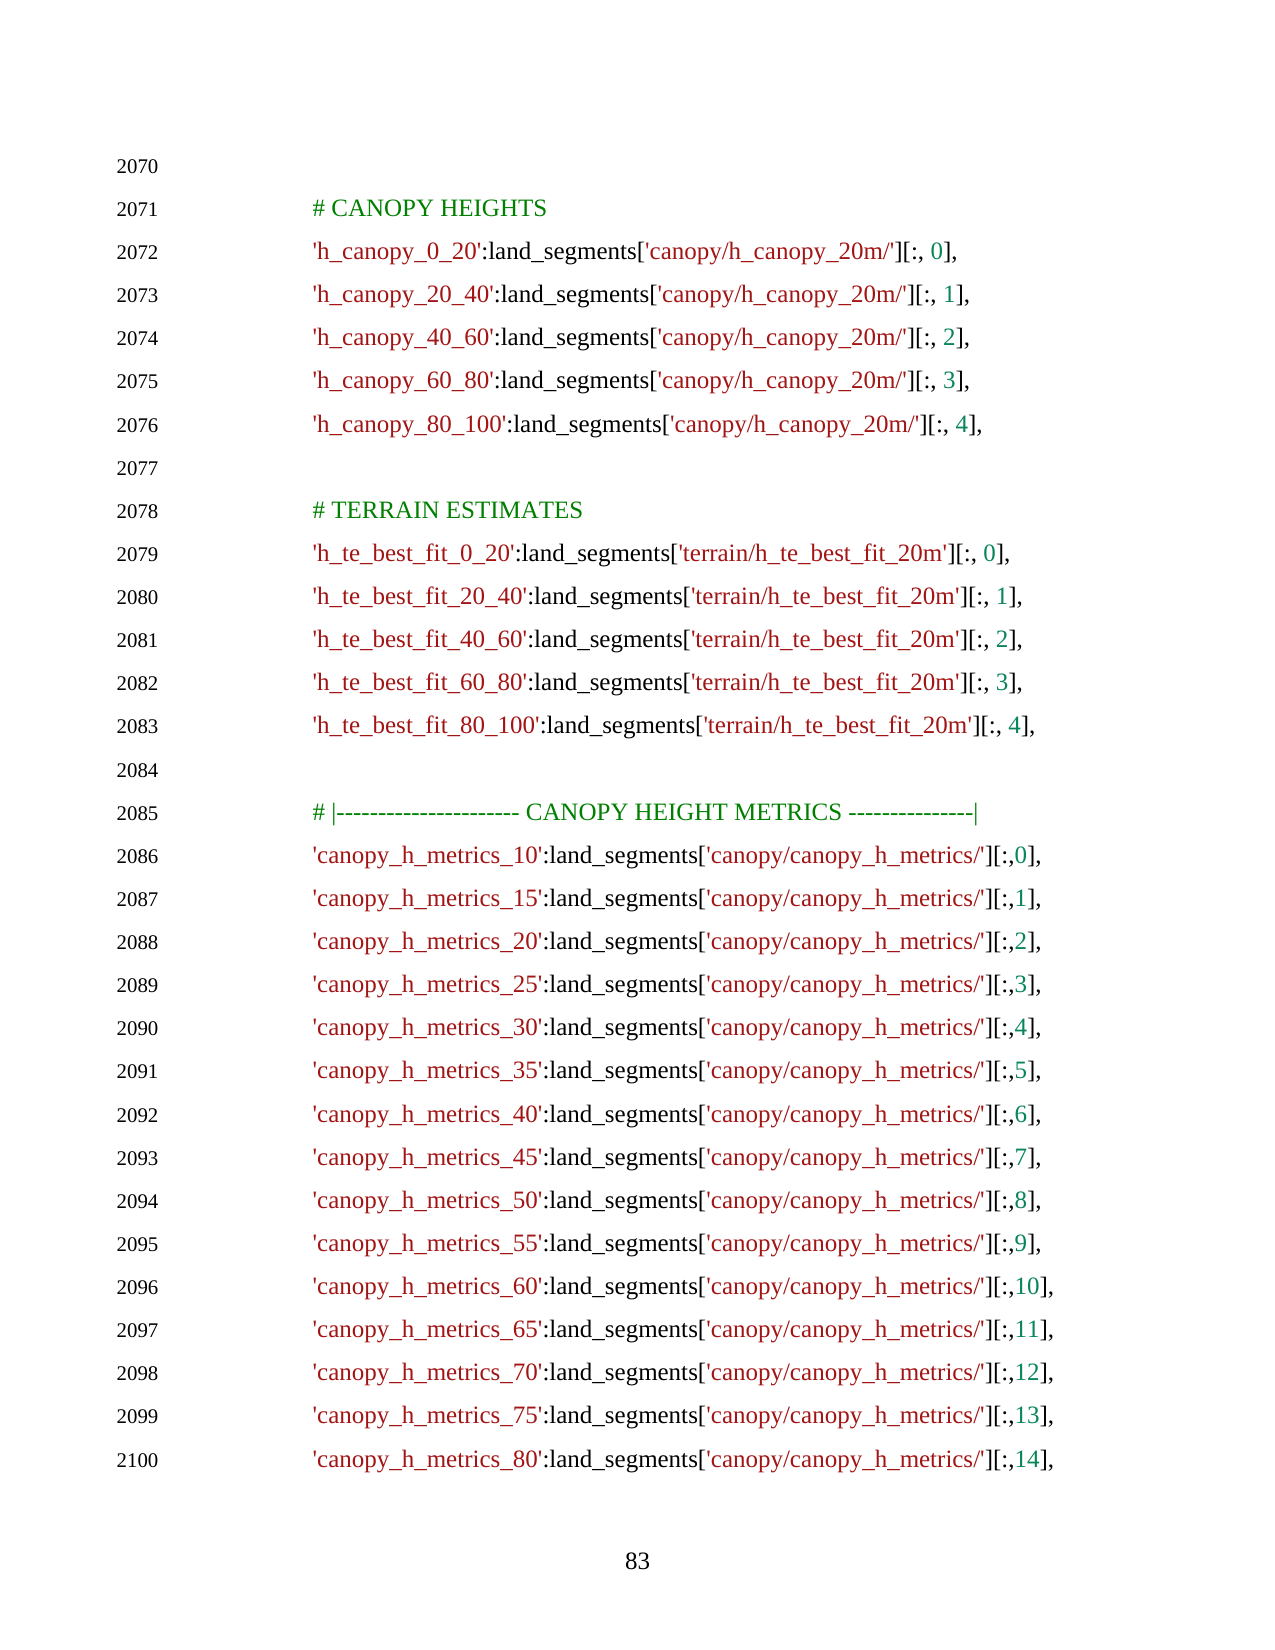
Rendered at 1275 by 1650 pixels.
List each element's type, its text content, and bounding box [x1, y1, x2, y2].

text 'canopy_h_metrics_55':land_segments['canopy/canopy_h_metrics/'][:,9], [187, 1228, 1087, 1257]
text 'canopy_h_metrics_25':land_segments['canopy/canopy_h_metrics/'][:,3], [187, 969, 1087, 998]
text 'canopy_h_metrics_75':land_segments['canopy/canopy_h_metrics/'][:,13], [187, 1401, 1087, 1429]
text 'canopy_h_metrics_40':land_segments['canopy/canopy_h_metrics/'][:,6], [187, 1099, 1087, 1127]
text 'canopy_h_metrics_60':land_segments['canopy/canopy_h_metrics/'][:,10], [187, 1271, 1087, 1300]
text 'canopy_h_metrics_45':land_segments['canopy/canopy_h_metrics/'][:,7], [187, 1142, 1087, 1171]
text 'h_canopy_20_40':land_segments['canopy/h_canopy_20m/'][:, 1], [187, 279, 1087, 308]
text 'canopy_h_metrics_20':land_segments['canopy/canopy_h_metrics/'][:,2], [187, 926, 1087, 955]
text 'h_canopy_80_100':land_segments['canopy/h_canopy_20m/'][:, 4], [187, 409, 1087, 437]
text 'canopy_h_metrics_70':land_segments['canopy/canopy_h_metrics/'][:,12], [187, 1357, 1087, 1386]
text 'h_te_best_fit_80_100':land_segments['terrain/h_te_best_fit_20m'][:, 4], [187, 711, 1087, 739]
text 'h_canopy_0_20':land_segments['canopy/h_canopy_20m/'][:, 0], [187, 236, 1087, 265]
text 'canopy_h_metrics_80':land_segments['canopy/canopy_h_metrics/'][:,14], [187, 1444, 1087, 1472]
text 'canopy_h_metrics_65':land_segments['canopy/canopy_h_metrics/'][:,11], [187, 1314, 1087, 1343]
text 'canopy_h_metrics_30':land_segments['canopy/canopy_h_metrics/'][:,4], [187, 1012, 1087, 1041]
text 'canopy_h_metrics_35':land_segments['canopy/canopy_h_metrics/'][:,5], [187, 1056, 1087, 1084]
text 'h_canopy_40_60':land_segments['canopy/h_canopy_20m/'][:, 2], [187, 322, 1087, 351]
text 'h_te_best_fit_60_80':land_segments['terrain/h_te_best_fit_20m'][:, 3], [187, 667, 1087, 696]
text 'h_te_best_fit_40_60':land_segments['terrain/h_te_best_fit_20m'][:, 2], [187, 624, 1087, 653]
text # CANOPY HEIGHTS [187, 193, 1087, 222]
text 'h_te_best_fit_20_40':land_segments['terrain/h_te_best_fit_20m'][:, 1], [187, 581, 1087, 610]
text 'canopy_h_metrics_15':land_segments['canopy/canopy_h_metrics/'][:,1], [187, 883, 1087, 912]
text # |---------------------- CANOPY HEIGHT METRICS ---------------| [187, 797, 1087, 826]
text # TERRAIN ESTIMATES [187, 495, 1087, 524]
text 'canopy_h_metrics_50':land_segments['canopy/canopy_h_metrics/'][:,8], [187, 1185, 1087, 1214]
text 'h_te_best_fit_0_20':land_segments['terrain/h_te_best_fit_20m'][:, 0], [187, 538, 1087, 567]
text 'canopy_h_metrics_10':land_segments['canopy/canopy_h_metrics/'][:,0], [187, 840, 1087, 869]
text 'h_canopy_60_80':land_segments['canopy/h_canopy_20m/'][:, 3], [187, 366, 1087, 394]
